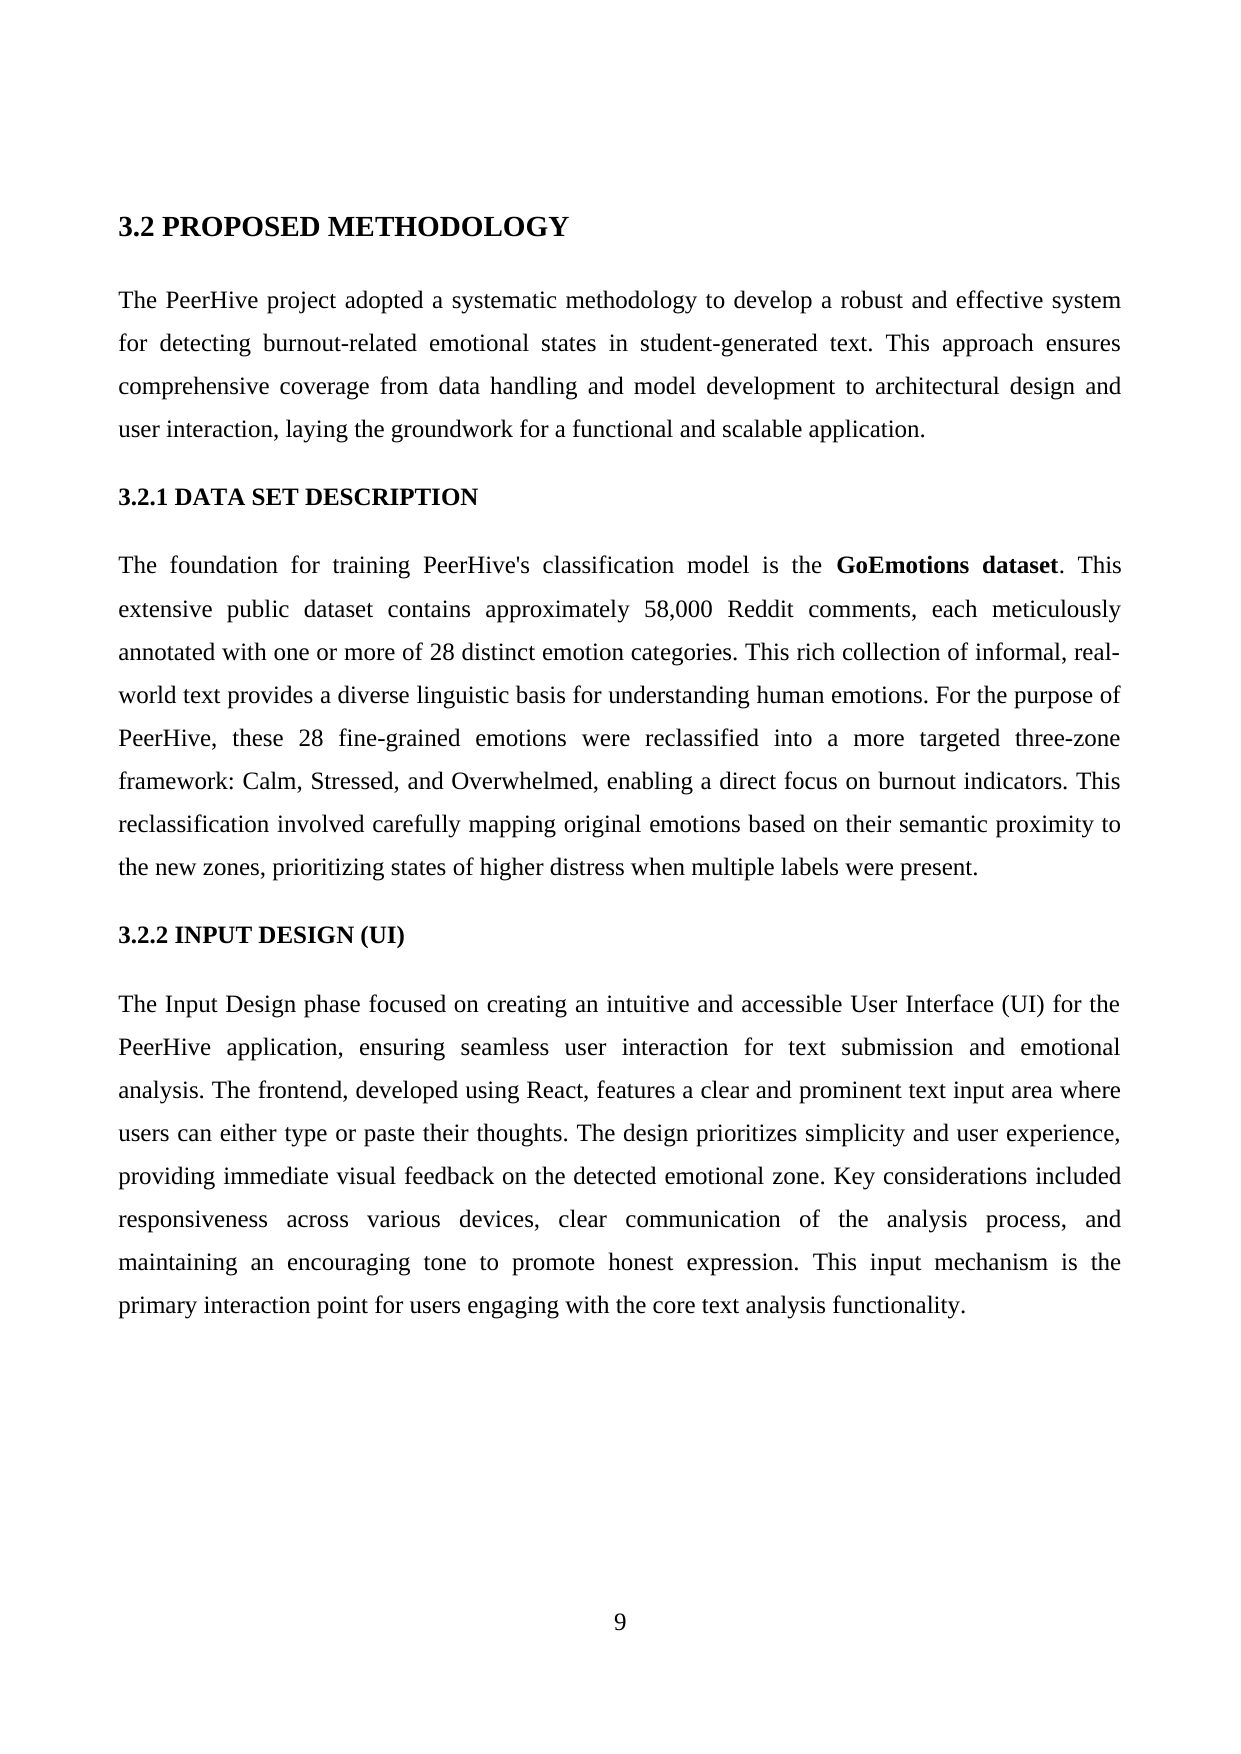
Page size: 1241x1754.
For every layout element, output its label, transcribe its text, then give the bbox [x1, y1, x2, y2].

text The PeerHive project adopted a systematic methodology to develop a robust and effective system for detecting burnout-related emotional states in student-generated text. This approach ensures comprehensive coverage from data handling and model development to architectural design and user interaction, laying the groundwork for a functional and scalable application. [118, 285, 1122, 443]
text The foundation for training PeerHive's classification model is the GoEmotions dataset. This extensive public dataset contains approximately 58,000 Reddit comments, each meticulously annotated with one or more of 28 distinct emotion categories. This rich collection of informal, real-world text provides a diverse linguistic basis for understanding human emotions. For the purpose of PeerHive, these 28 fine-grained emotions were reclassified into a more targeted three-zone framework: Calm, Stressed, and Overwhelmed, enabling a direct focus on burnout indicators. This reclassification involved carefully mapping original emotions based on their semantic proximity to the new zones, prioritizing states of higher distress when multiple labels were present. [118, 551, 1122, 881]
text The Input Design phase focused on creating an intuitive and accessible User Interface (UI) for the PeerHive application, ensuring seamless user interaction for text submission and emotional analysis. The frontend, developed using React, features a clear and prominent text input area where users can either type or paste their thoughts. The design prioritizes simplicity and user experience, providing immediate visual feedback on the detected emotional zone. Key considerations included responsiveness across various devices, clear communication of the analysis process, and maintaining an encouraging tone to promote honest expression. This input mechanism is the primary interaction point for users engaging with the core text analysis functionality. [118, 989, 1122, 1319]
subtitle 3.2.1 DATA SET DESCRIPTION [118, 482, 1122, 511]
subtitle 3.2.2 INPUT DESIGN (UI) [118, 921, 1122, 949]
subtitle 3.2 PROPOSED METHODOLOGY [118, 209, 1122, 243]
